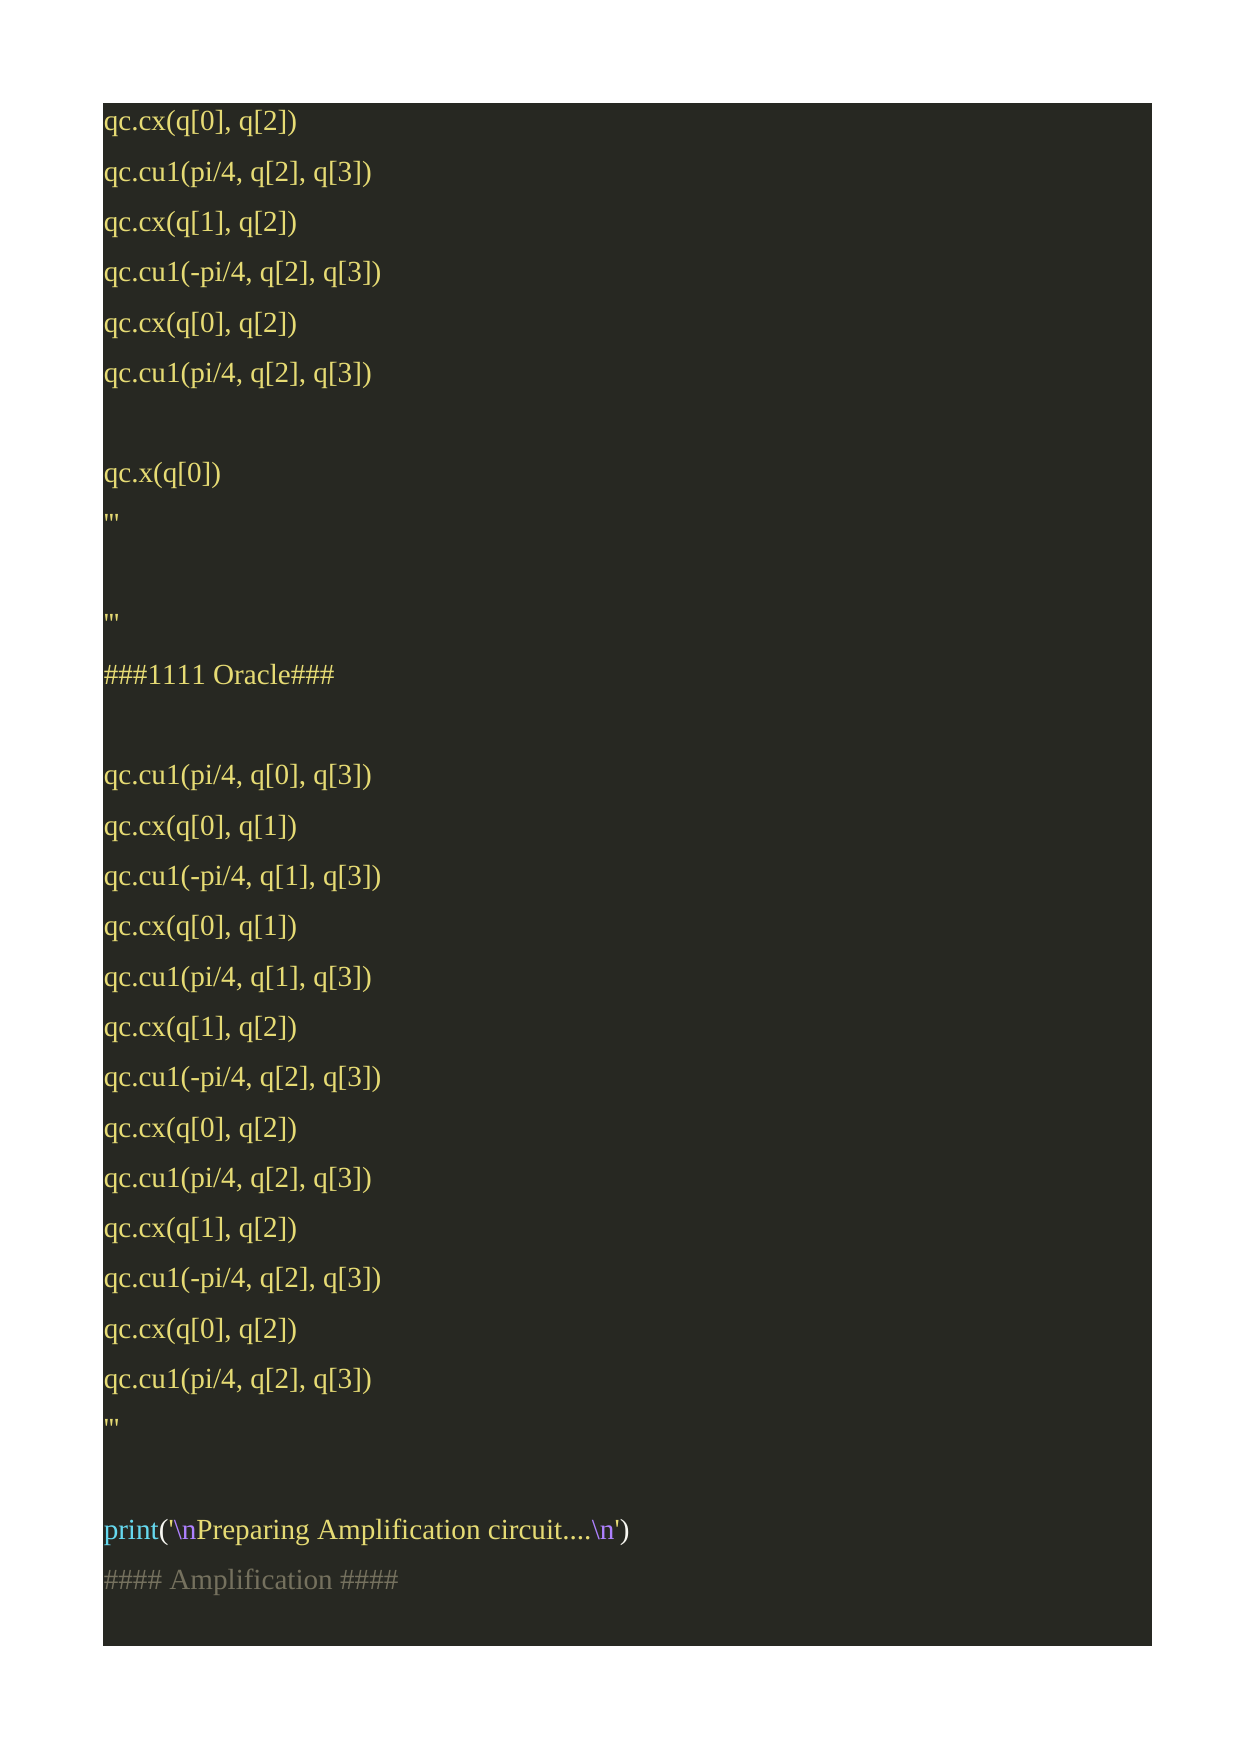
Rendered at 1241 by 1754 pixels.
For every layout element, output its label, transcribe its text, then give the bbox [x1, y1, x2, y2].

text qc.x(q[0]) [103, 456, 1152, 489]
text print('\nPreparing Amplification circuit....\n') [103, 1512, 1152, 1546]
text ''' [103, 607, 1152, 640]
text qc.cu1(pi/4, q[2], q[3]) [103, 154, 1152, 187]
text qc.cx(q[1], q[2]) [103, 204, 1152, 238]
text #### Amplification #### [103, 1562, 1152, 1596]
text qc.cu1(-pi/4, q[1], q[3]) [103, 858, 1152, 892]
text qc.cx(q[0], q[1]) [103, 808, 1152, 841]
text qc.cx(q[0], q[2]) [103, 1110, 1152, 1143]
text qc.cu1(pi/4, q[1], q[3]) [103, 959, 1152, 992]
text qc.cx(q[1], q[2]) [103, 1009, 1152, 1043]
text qc.cu1(-pi/4, q[2], q[3]) [103, 1261, 1152, 1294]
text ###1111 Oracle### [103, 657, 1152, 690]
text qc.cx(q[0], q[2]) [103, 103, 1152, 137]
text qc.cu1(pi/4, q[2], q[3]) [103, 355, 1152, 388]
text qc.cx(q[0], q[2]) [103, 305, 1152, 338]
text qc.cu1(pi/4, q[0], q[3]) [103, 757, 1152, 791]
text qc.cx(q[0], q[1]) [103, 908, 1152, 942]
text ''' [103, 1412, 1152, 1445]
text qc.cu1(-pi/4, q[2], q[3]) [103, 254, 1152, 288]
text qc.cu1(pi/4, q[2], q[3]) [103, 1361, 1152, 1395]
text qc.cu1(pi/4, q[2], q[3]) [103, 1160, 1152, 1193]
text ''' [103, 506, 1152, 539]
text qc.cx(q[0], q[2]) [103, 1311, 1152, 1344]
text qc.cu1(-pi/4, q[2], q[3]) [103, 1059, 1152, 1093]
text qc.cx(q[1], q[2]) [103, 1210, 1152, 1244]
